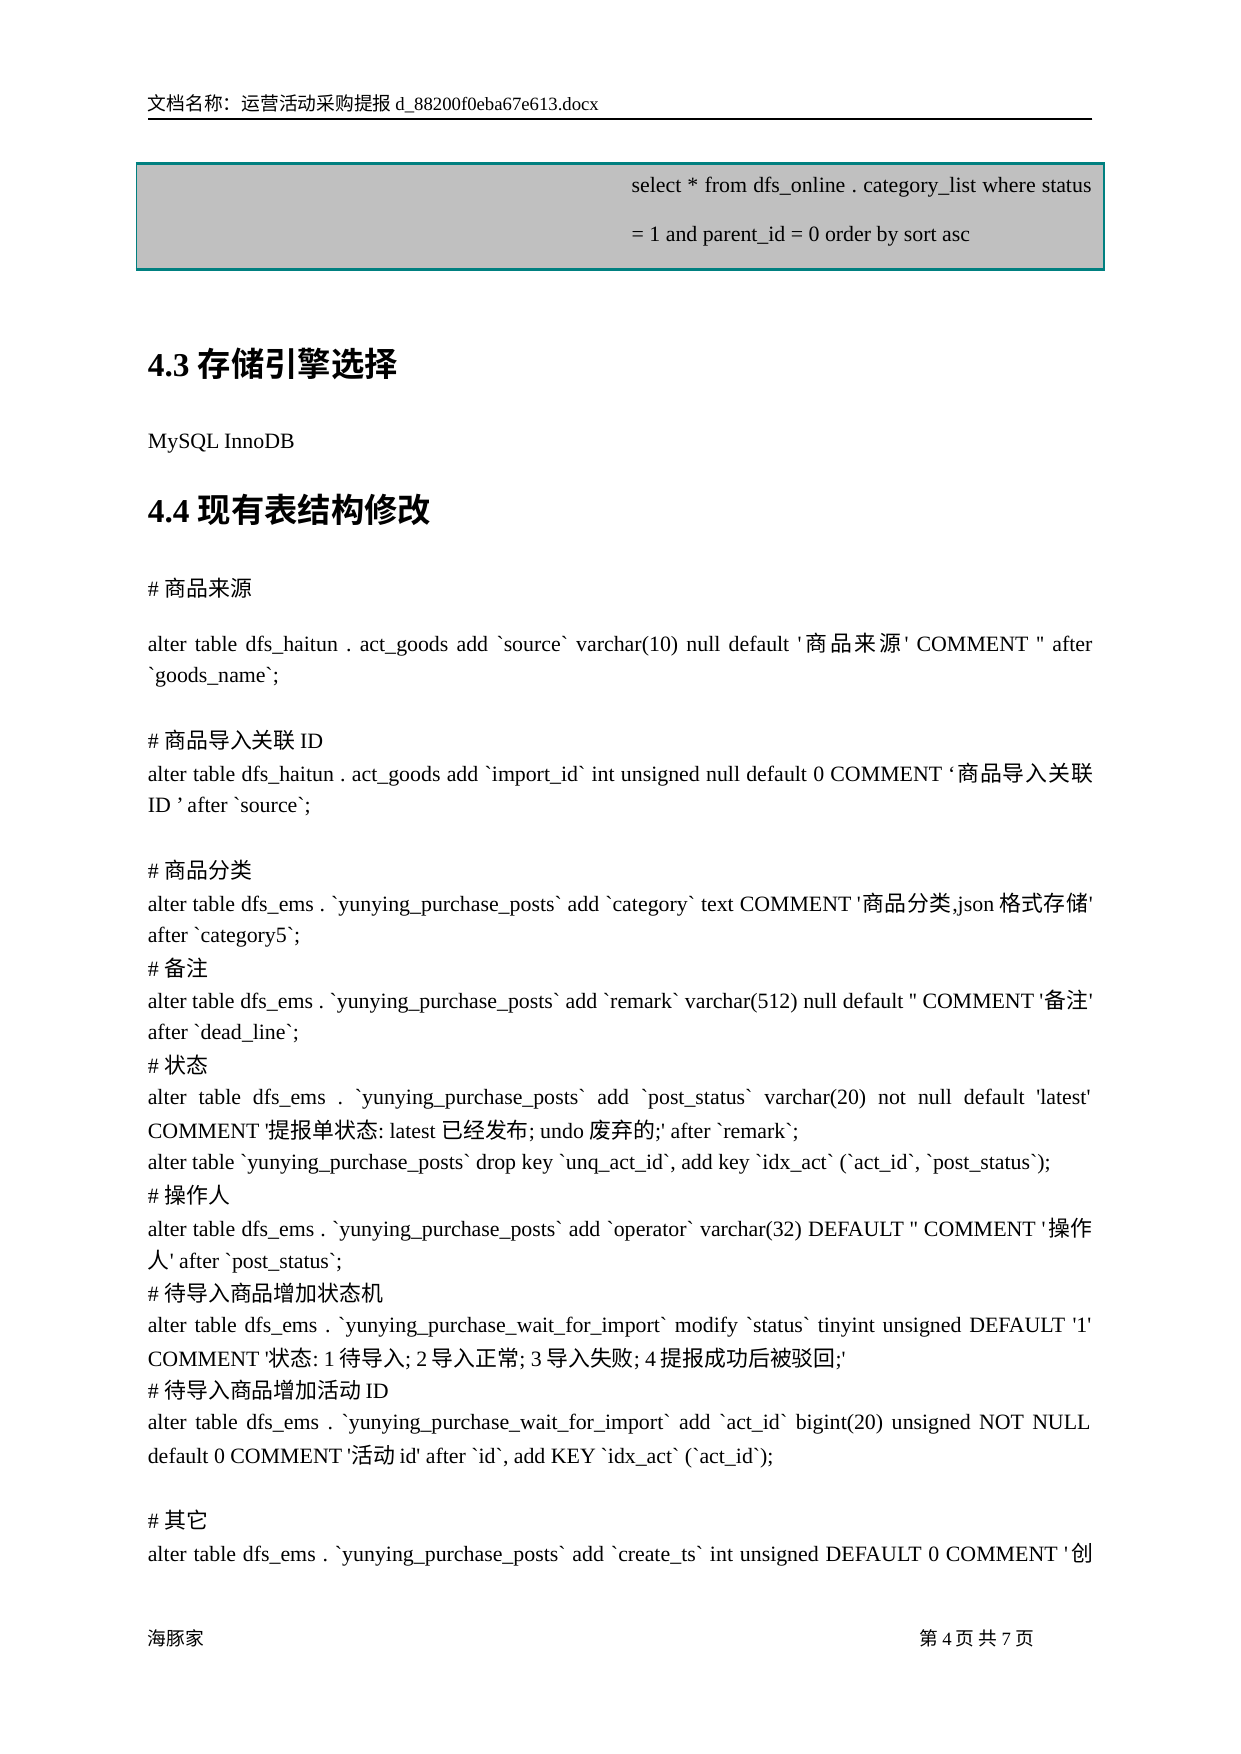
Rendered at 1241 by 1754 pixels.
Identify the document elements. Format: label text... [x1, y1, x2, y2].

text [148, 1536, 1092, 1568]
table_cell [620, 165, 1103, 268]
subtitle 存储引擎选择 [148, 329, 1092, 394]
text alter table dfs_haitun . act_goods add `source` varchar(10) null default '商品来源' COMMENT '' after `goods_name`; [148, 626, 1092, 691]
subtitle 现有表结构修改 [148, 476, 1092, 541]
text # 操作人 [148, 1178, 1092, 1211]
text # 商品来源 [148, 571, 1092, 603]
text # 商品分类 [148, 853, 1092, 886]
text alter table dfs_ems . `yunying_purchase_wait_for_import` modify `status` tinyint unsigned DEFAULT '1' COMMENT '状态: 1待导入; 2导入正常; 3导入失败; 4提报成功后被驳回;' [148, 1308, 1092, 1373]
text alter table dfs_ems . `yunying_purchase_posts` add `remark` varchar(512) null default '' COMMENT '备注' after `dead_line`; [148, 983, 1092, 1048]
text alter table dfs_ems . `yunying_purchase_posts` add `category` text COMMENT '商品分类,json格式存储' after `category5`; [148, 886, 1092, 951]
text alter table `yunying_purchase_posts` drop key `unq_act_id`, add key `idx_act` (`act_id`, `post_status`); [148, 1146, 1092, 1178]
text MySQL InnoDB [148, 424, 1092, 457]
text alter table dfs_ems . `yunying_purchase_wait_for_import` add `act_id` bigint(20) unsigned NOT NULL default 0 COMMENT '活动id' after `id`, add KEY `idx_act` (`act_id`); [148, 1406, 1092, 1471]
text # 状态 [148, 1048, 1092, 1081]
text alter table dfs_ems . `yunying_purchase_posts` add `post_status` varchar(20) not null default 'latest' COMMENT '提报单状态: latest 已经发布; undo 废弃的;' after `remark`; [148, 1081, 1092, 1146]
text # 其它 [148, 1503, 1092, 1536]
text # 待导入商品增加活动ID [148, 1373, 1092, 1406]
text # 待导入商品增加状态机 [148, 1276, 1092, 1308]
text alter table dfs_haitun . act_goods add `import_id` int unsigned null default 0 COMMENT ‘商品导入关联ID ’ after `source`; [148, 756, 1092, 821]
text # 商品导入关联ID [148, 723, 1092, 756]
table_cell 商品分类表 [137, 165, 620, 268]
text # 备注 [148, 951, 1092, 983]
text alter table dfs_ems . `yunying_purchase_posts` add `operator` varchar(32) DEFAULT '' COMMENT '操作人' after `post_status`; [148, 1211, 1092, 1276]
